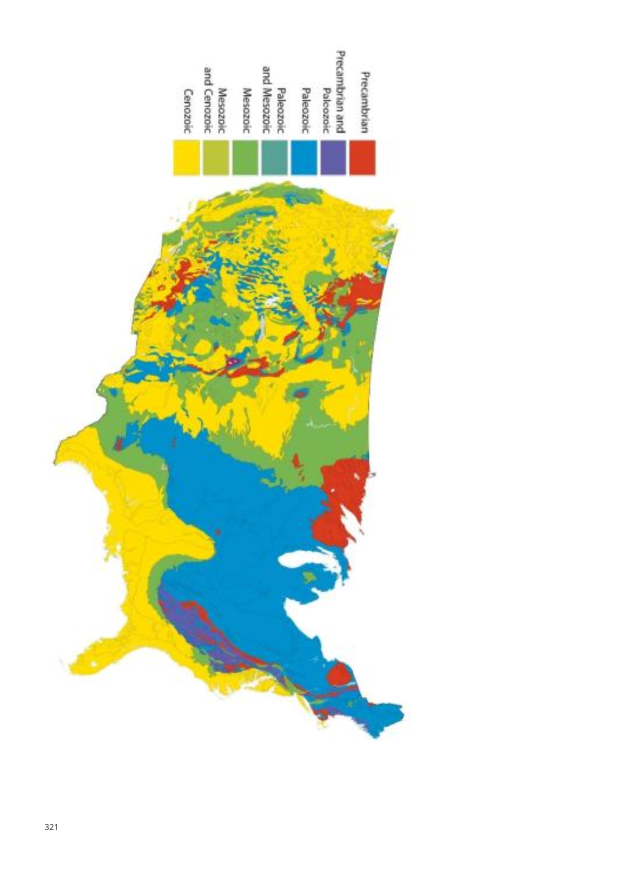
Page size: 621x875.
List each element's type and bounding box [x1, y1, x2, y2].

picture [46, 46, 411, 744]
